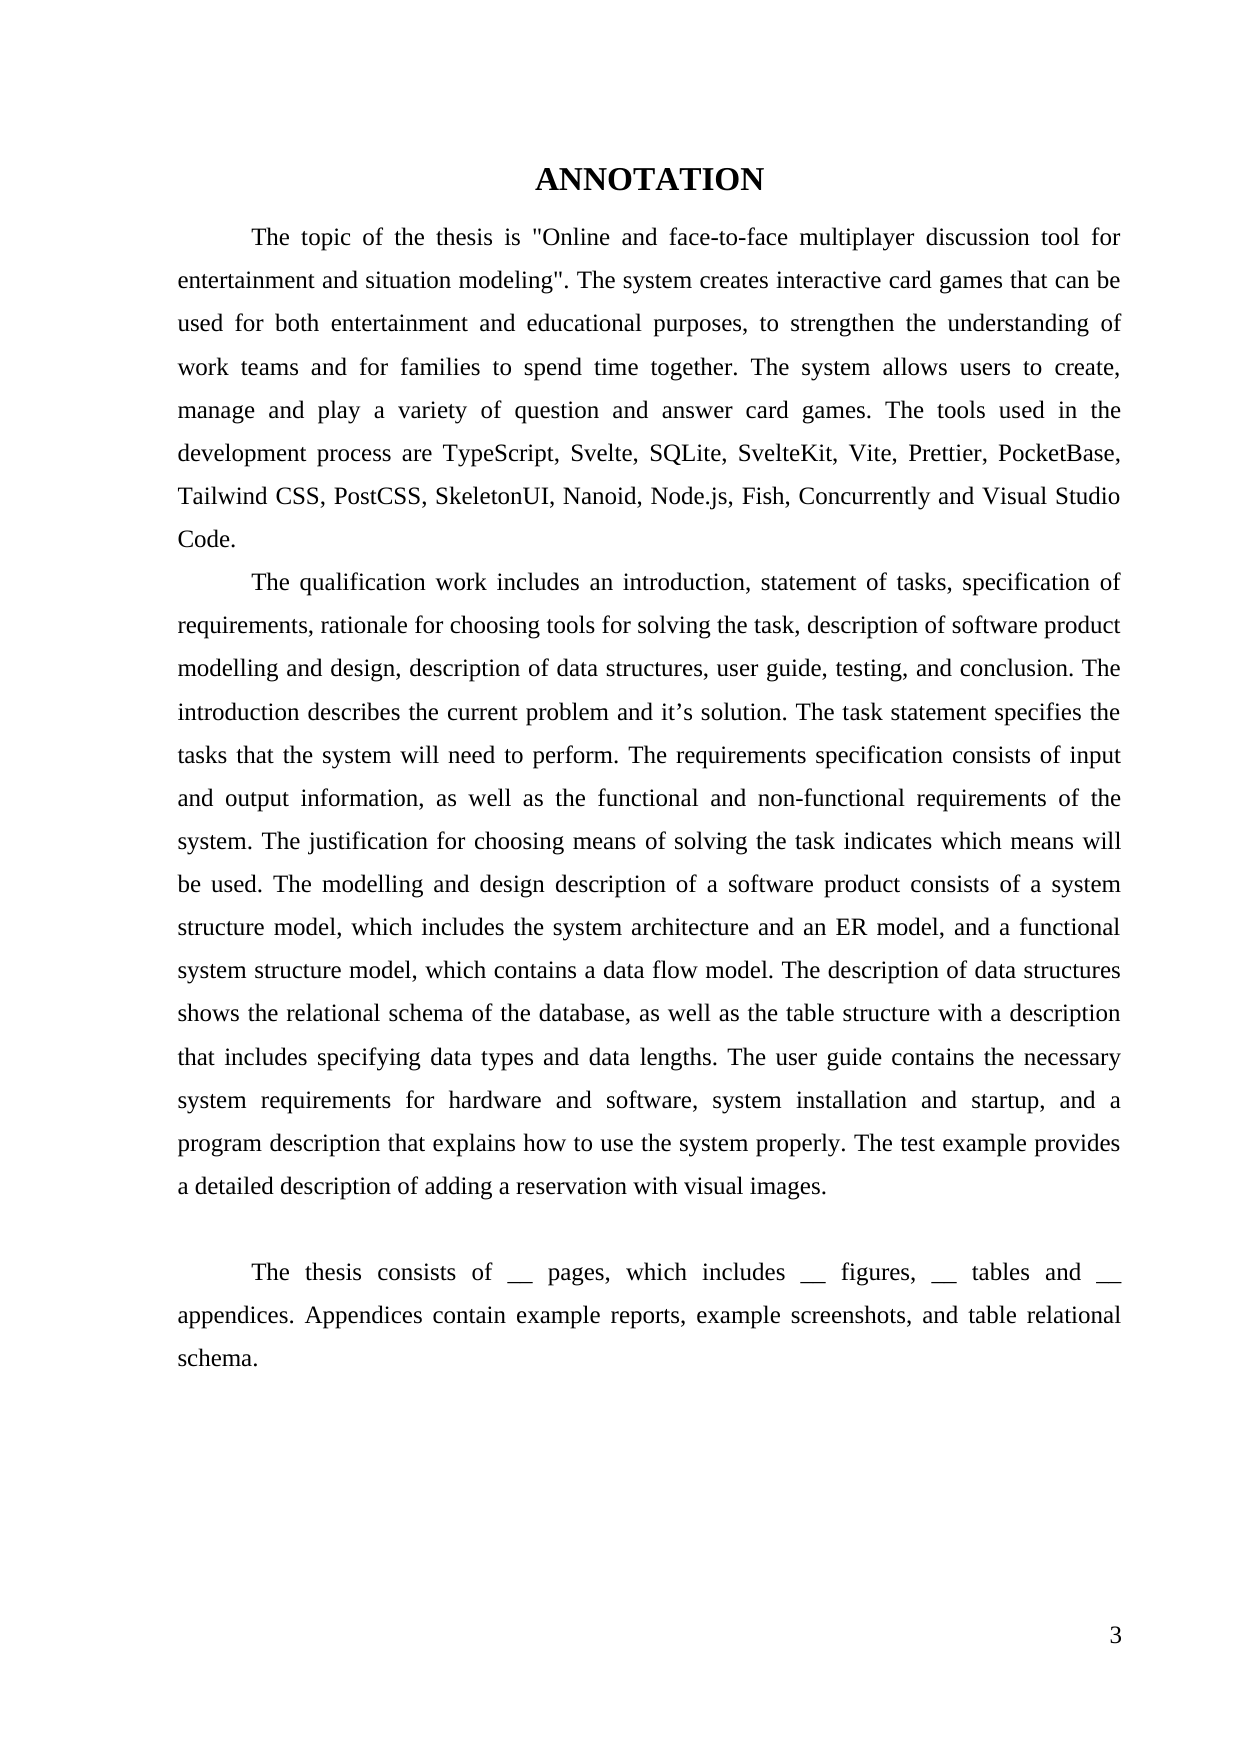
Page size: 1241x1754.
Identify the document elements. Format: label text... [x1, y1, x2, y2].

subtitle ANNOTATION [177, 159, 1122, 197]
text The thesis consists of __ pages, which includes __ figures, __ tables and __ appendices. Appendices contain example reports, example screenshots, and table relational schema. [177, 1257, 1122, 1372]
text The topic of the thesis is "Online and face-to-face multiplayer discussion tool for entertainment and situation modeling". The system creates interactive card games that can be used for both entertainment and educational purposes, to strengthen the understanding of work teams and for families to spend time together. The system allows users to create, manage and play a variety of question and answer card games. The tools used in the development process are TypeScript, Svelte, SQLite, SvelteKit, Vite, Prettier, PocketBase, Tailwind CSS, PostCSS, SkeletonUI, Nanoid, Node.js, Fish, Concurrently and Visual Studio Code. [177, 222, 1122, 553]
text The qualification work includes an introduction, statement of tasks, specification of requirements, rationale for choosing tools for solving the task, description of software product modelling and design, description of data structures, user guide, testing, and conclusion. The introduction describes the current problem and it’s solution. The task statement specifies the tasks that the system will need to perform. The requirements specification consists of input and output information, as well as the functional and non-functional requirements of the system. The justification for choosing means of solving the task indicates which means will be used. The modelling and design description of a software product consists of a system structure model, which includes the system architecture and an ER model, and a functional system structure model, which contains a data flow model. The description of data structures shows the relational schema of the database, as well as the table structure with a description that includes specifying data types and data lengths. The user guide contains the necessary system requirements for hardware and software, system installation and startup, and a program description that explains how to use the system properly. The test example provides a detailed description of adding a reservation with visual images. [177, 567, 1122, 1200]
